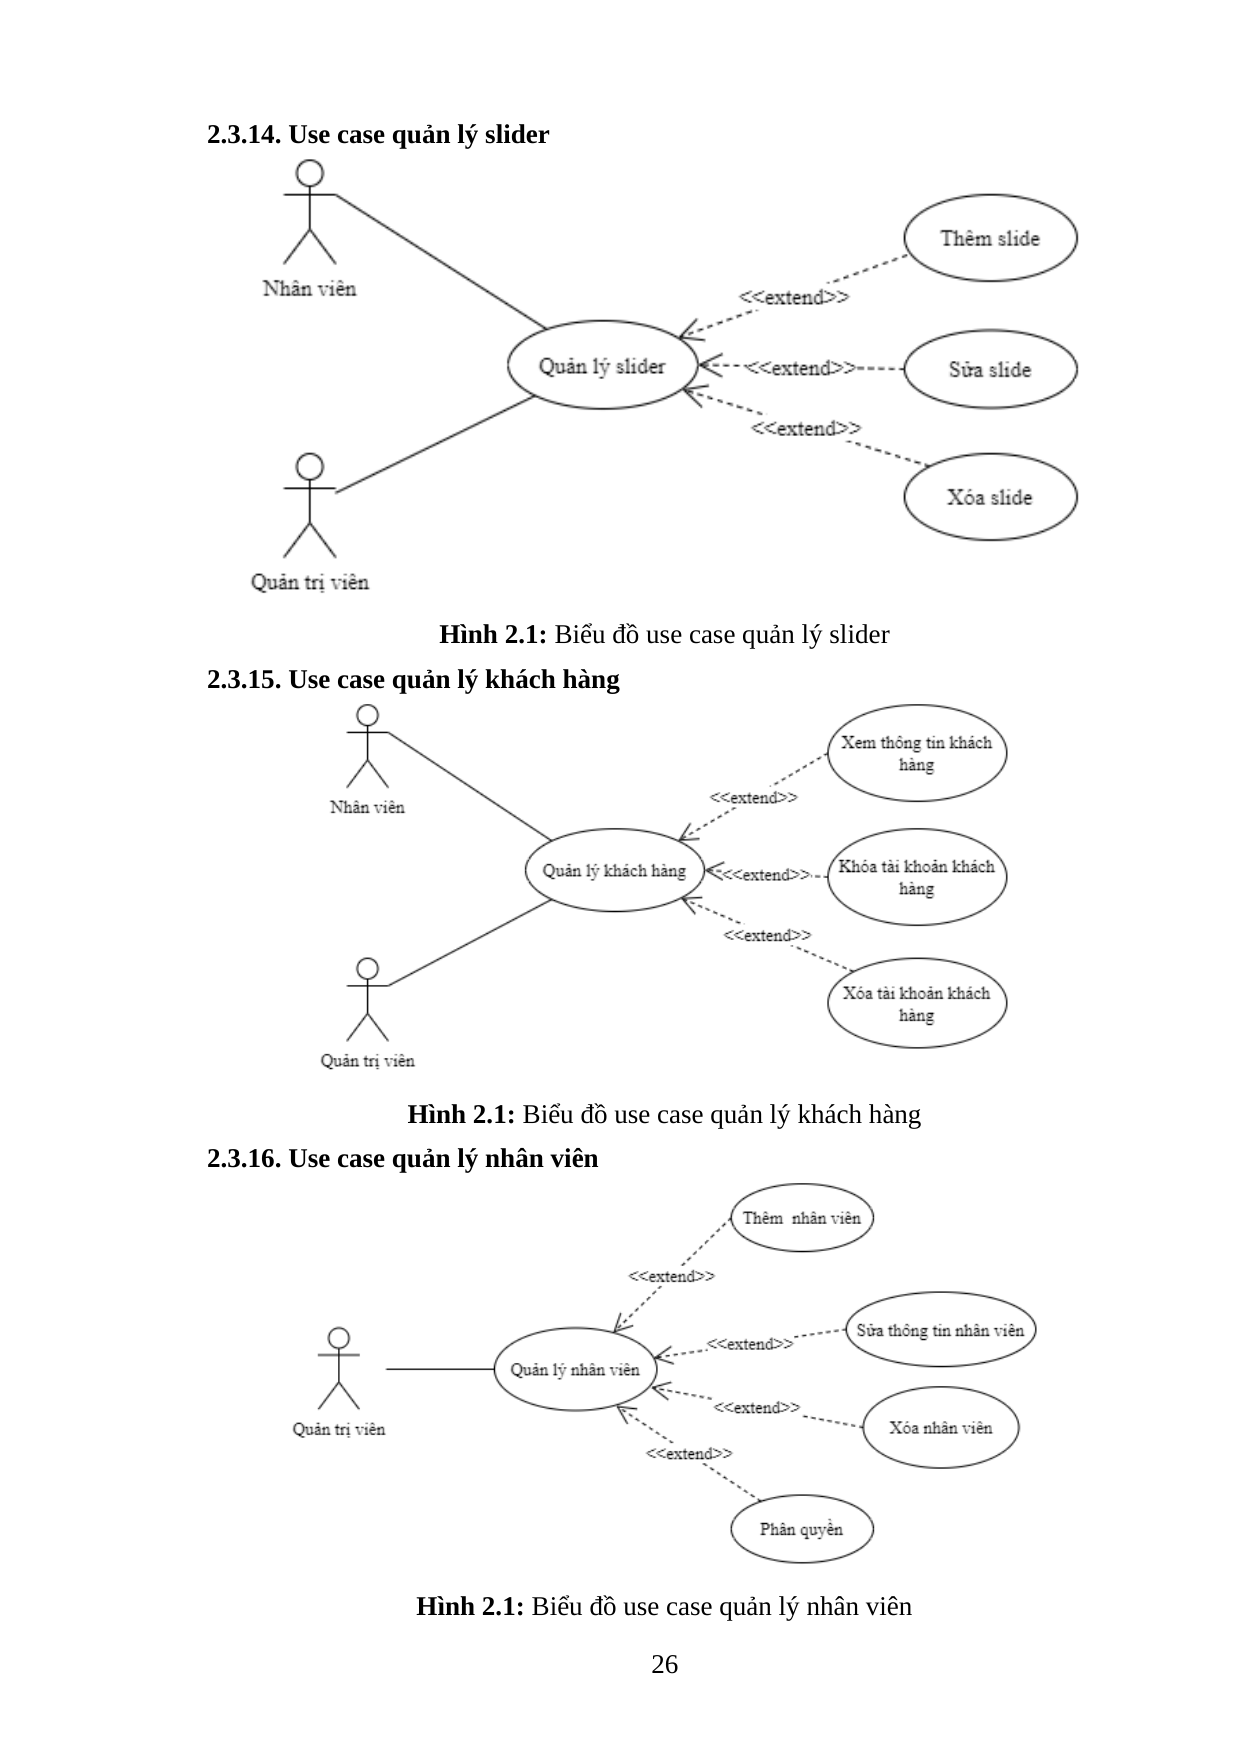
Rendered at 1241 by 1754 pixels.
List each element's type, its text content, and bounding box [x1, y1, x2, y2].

picture [319, 703, 1009, 1079]
subtitle Use case quản lý khách hàng [207, 663, 1122, 694]
title Biểu đồ use case quản lý khách hàng [207, 1098, 1122, 1129]
title Biểu đồ use case quản lý nhân viên [207, 1591, 1122, 1622]
title Biểu đồ use case quản lý slider [207, 618, 1122, 649]
picture [291, 1182, 1038, 1572]
subtitle Use case quản lý slider [207, 118, 1122, 149]
picture [249, 158, 1080, 600]
subtitle Use case quản lý nhân viên [207, 1142, 1122, 1174]
